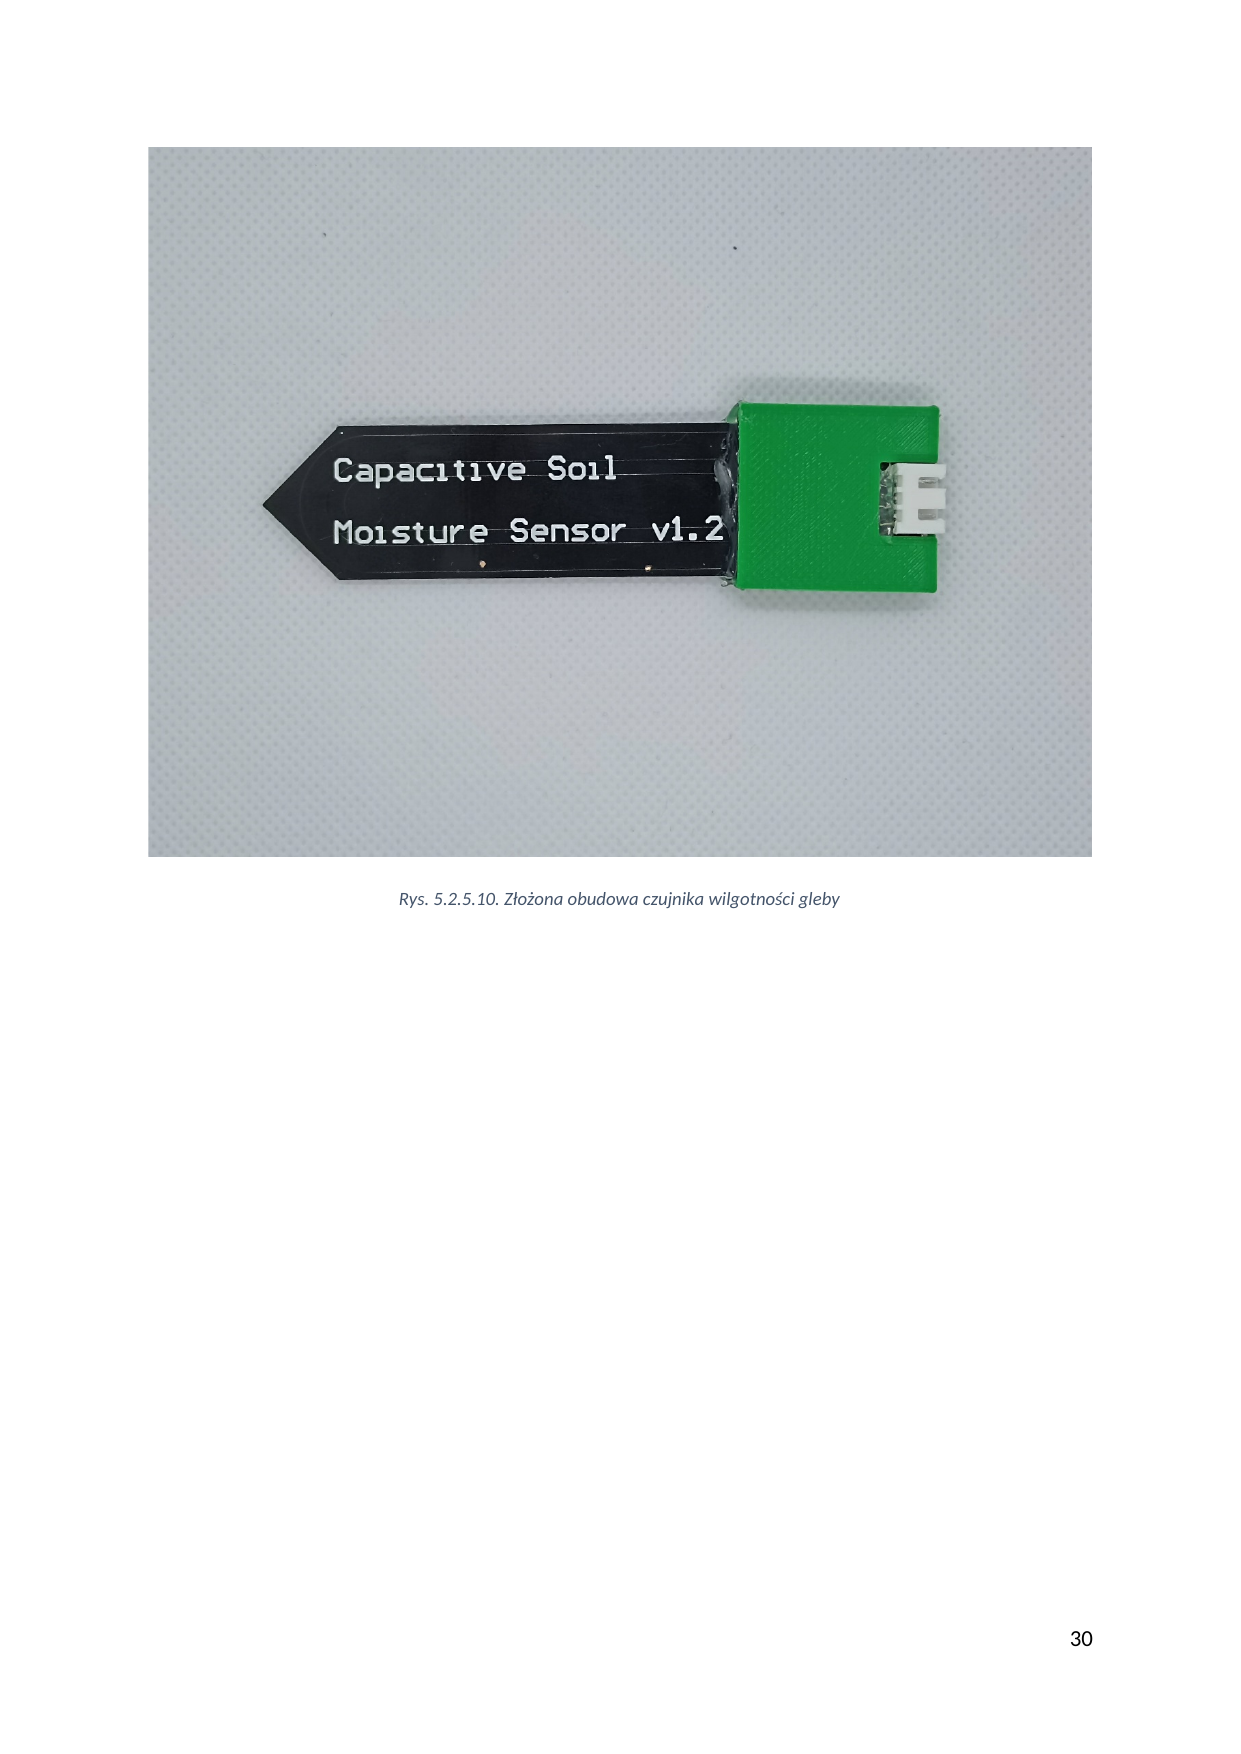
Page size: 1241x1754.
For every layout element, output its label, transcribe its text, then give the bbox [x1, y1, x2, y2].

text Rys. 5.2.5.10. Złożona obudowa czujnika wilgotności gleby [148, 888, 1093, 911]
picture [148, 147, 1092, 857]
